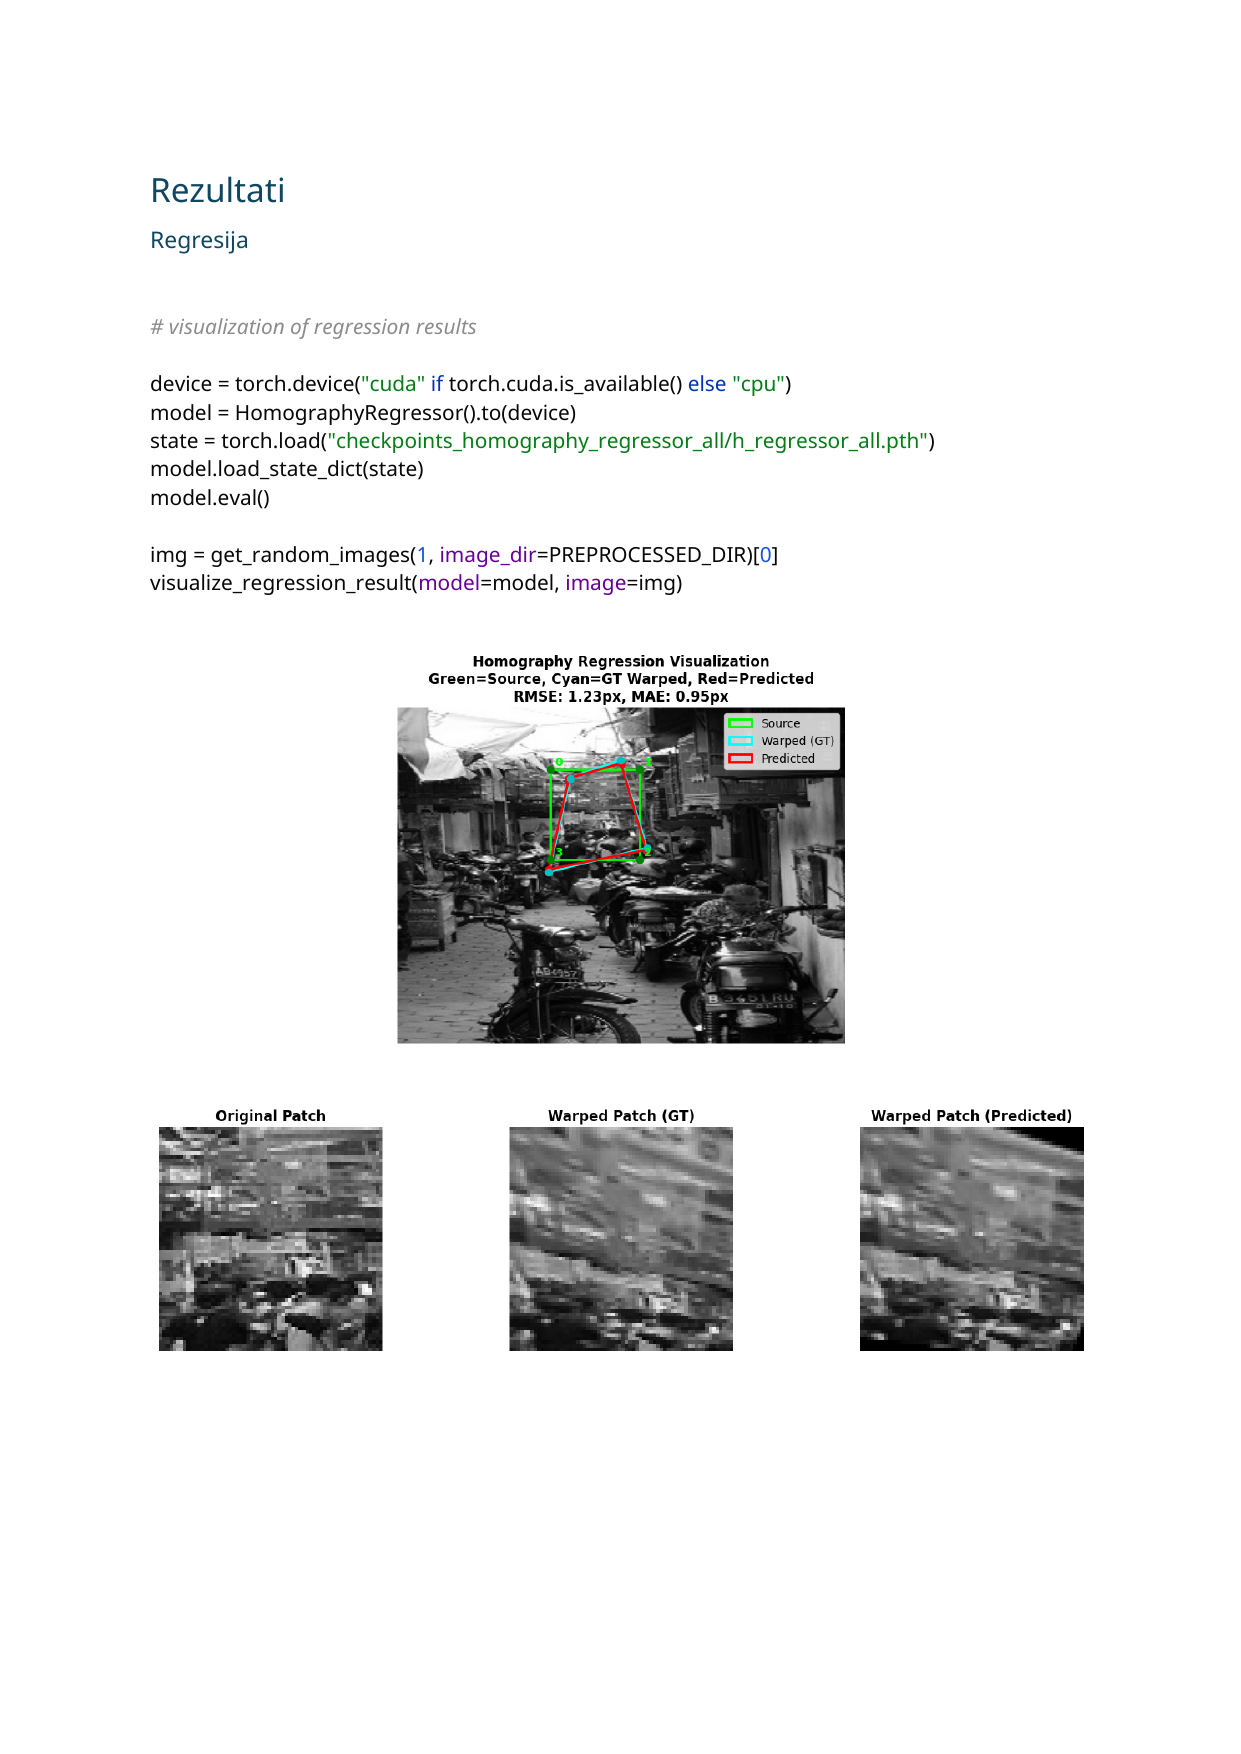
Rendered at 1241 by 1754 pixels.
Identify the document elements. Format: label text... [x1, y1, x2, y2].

text # visualization of regression results device = torch.device("cuda" if torch.cuda.is_available() else "cpu") model = HomographyRegressor().to(device) state = torch.load("checkpoints_homography_regressor_all/h_regressor_all.pth") model.load_state_dict(state) model.eval() img = get_random_images(1, image_dir=PREPROCESSED_DIR)[0] visualize_regression_result(model=model, image=img) [150, 312, 1090, 597]
subtitle Rezultati [150, 167, 1090, 212]
picture [150, 647, 1091, 1359]
subtitle Regresija [150, 224, 1090, 255]
